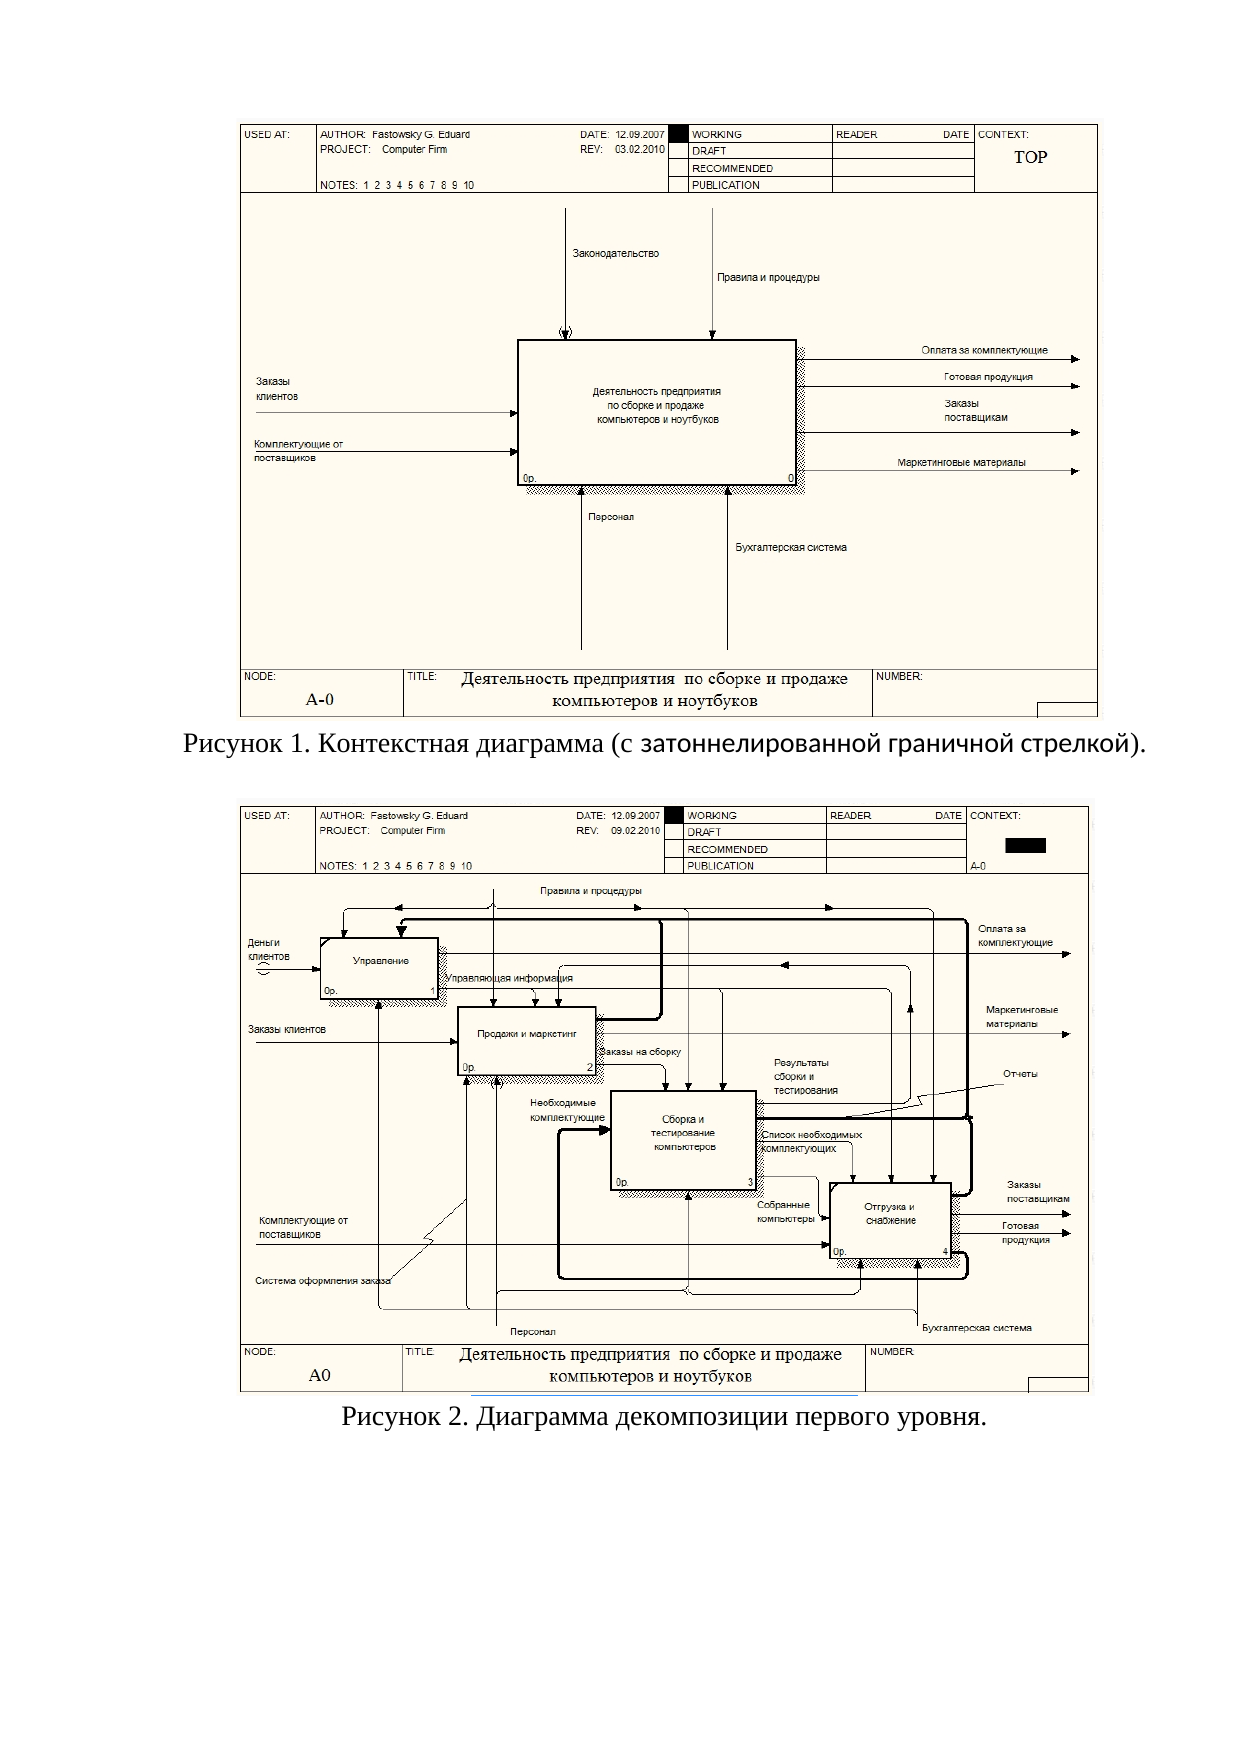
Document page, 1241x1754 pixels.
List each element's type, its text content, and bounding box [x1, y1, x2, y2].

picture [236, 118, 1104, 721]
text Рисунок 2. Диаграмма декомпозиции первого уровня. [177, 1399, 1152, 1432]
picture [236, 798, 1095, 1396]
text Рисунок 1. Контекстная диаграмма (с затоннелированной граничной стрелкой). [177, 725, 1152, 759]
